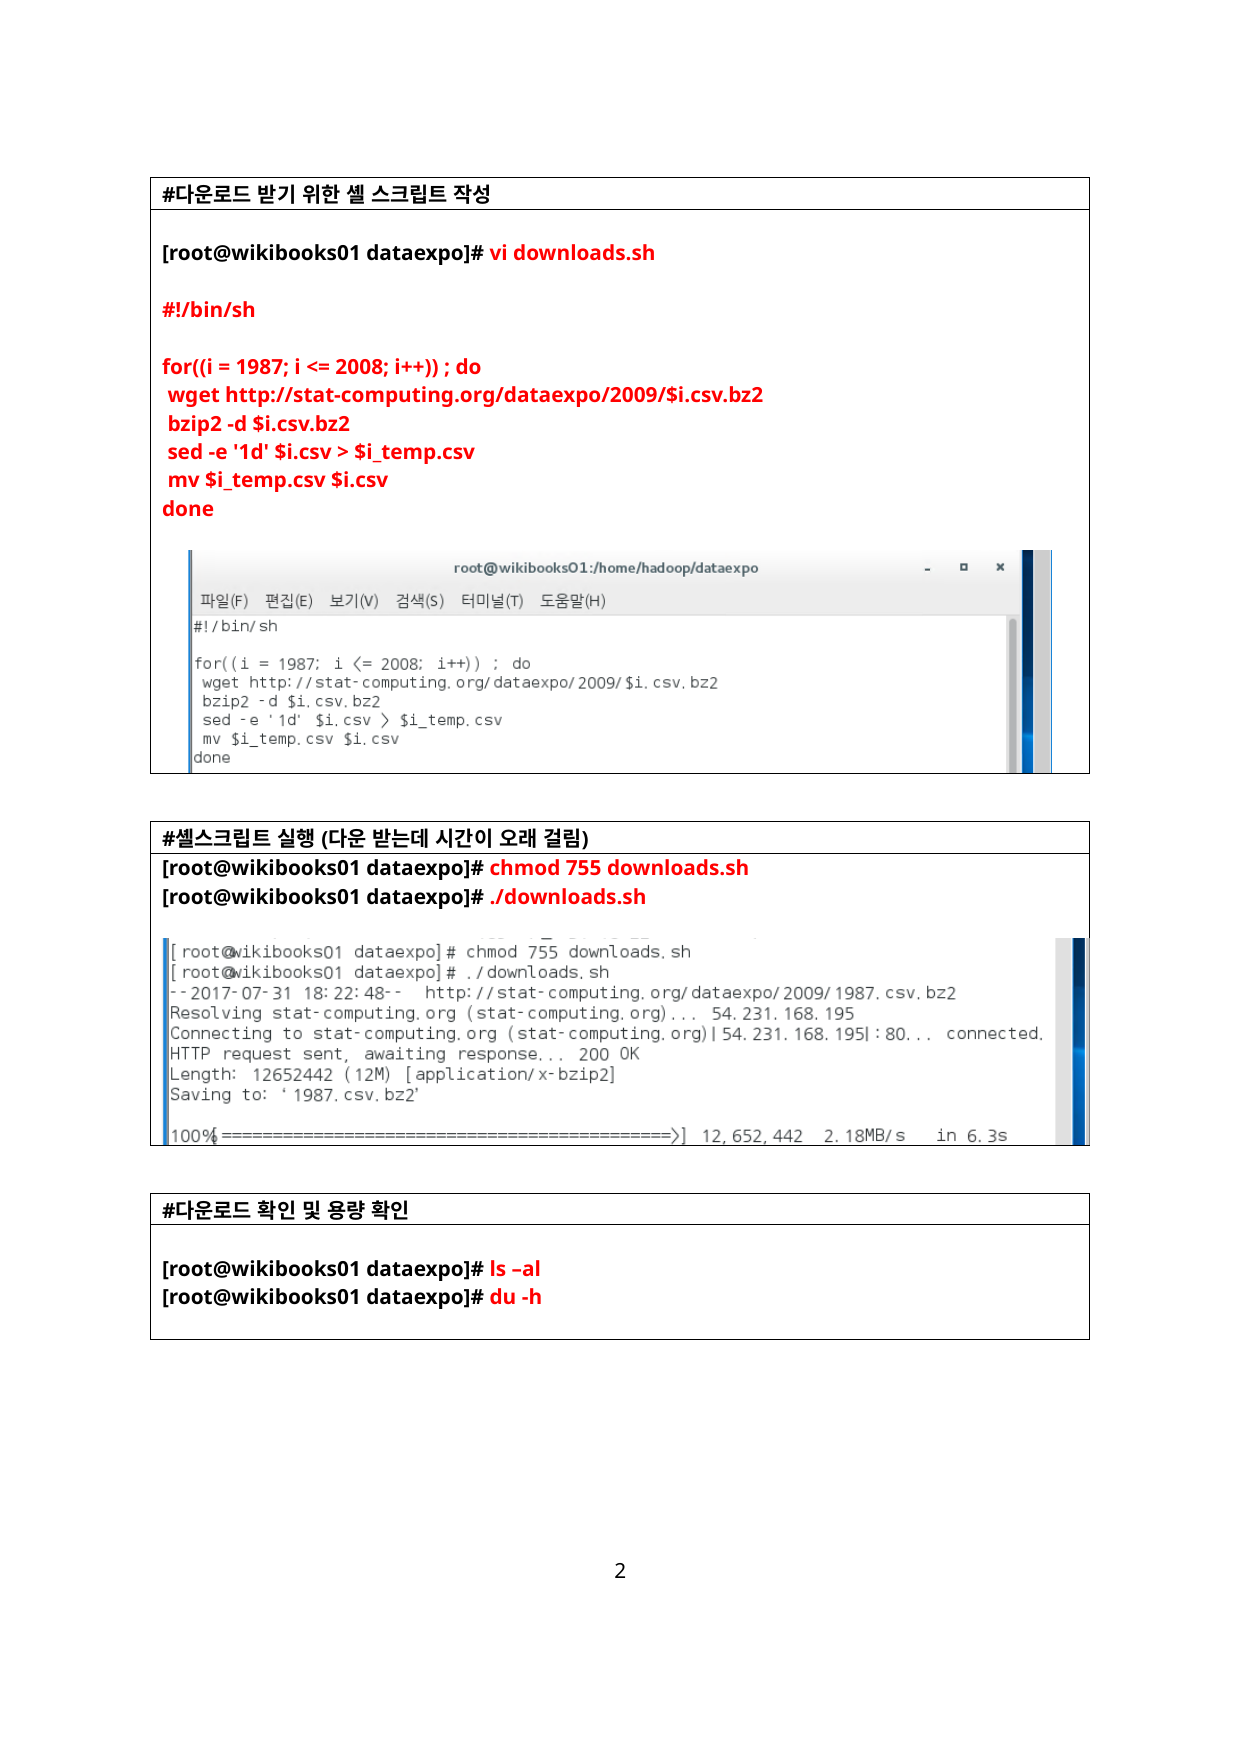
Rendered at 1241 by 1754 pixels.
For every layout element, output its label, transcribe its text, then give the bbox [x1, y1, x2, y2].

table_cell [151, 1225, 1089, 1339]
table_header #다운로드 확인 및 용량 확인 [151, 1194, 1089, 1224]
picture [188, 550, 1052, 773]
table_cell [root@wikibooks01 dataexpo]# chmod 755 downloads.sh [root@wikibooks01 dataexpo]# ./downloads.sh [151, 854, 1089, 1144]
table_cell [root@wikibooks01 dataexpo]# vi downloads.sh #!/bin/sh for((i = 1987; i <= 2008; i++)) ; do wget http://stat-computing.org/dataexpo/2009/$i.csv.bz2 bzip2 -d $i.csv.bz2 sed -e '1d' $i.csv > $i_temp.csv mv $i_temp.csv $i.csv done [151, 210, 1089, 773]
table_header #셸스크립트 실행 (다운 받는데 시간이 오래 걸림) [151, 822, 1089, 852]
table_header #다운로드 받기 위한 셸 스크립트 작성 [151, 178, 1089, 208]
picture [161, 938, 1090, 1145]
